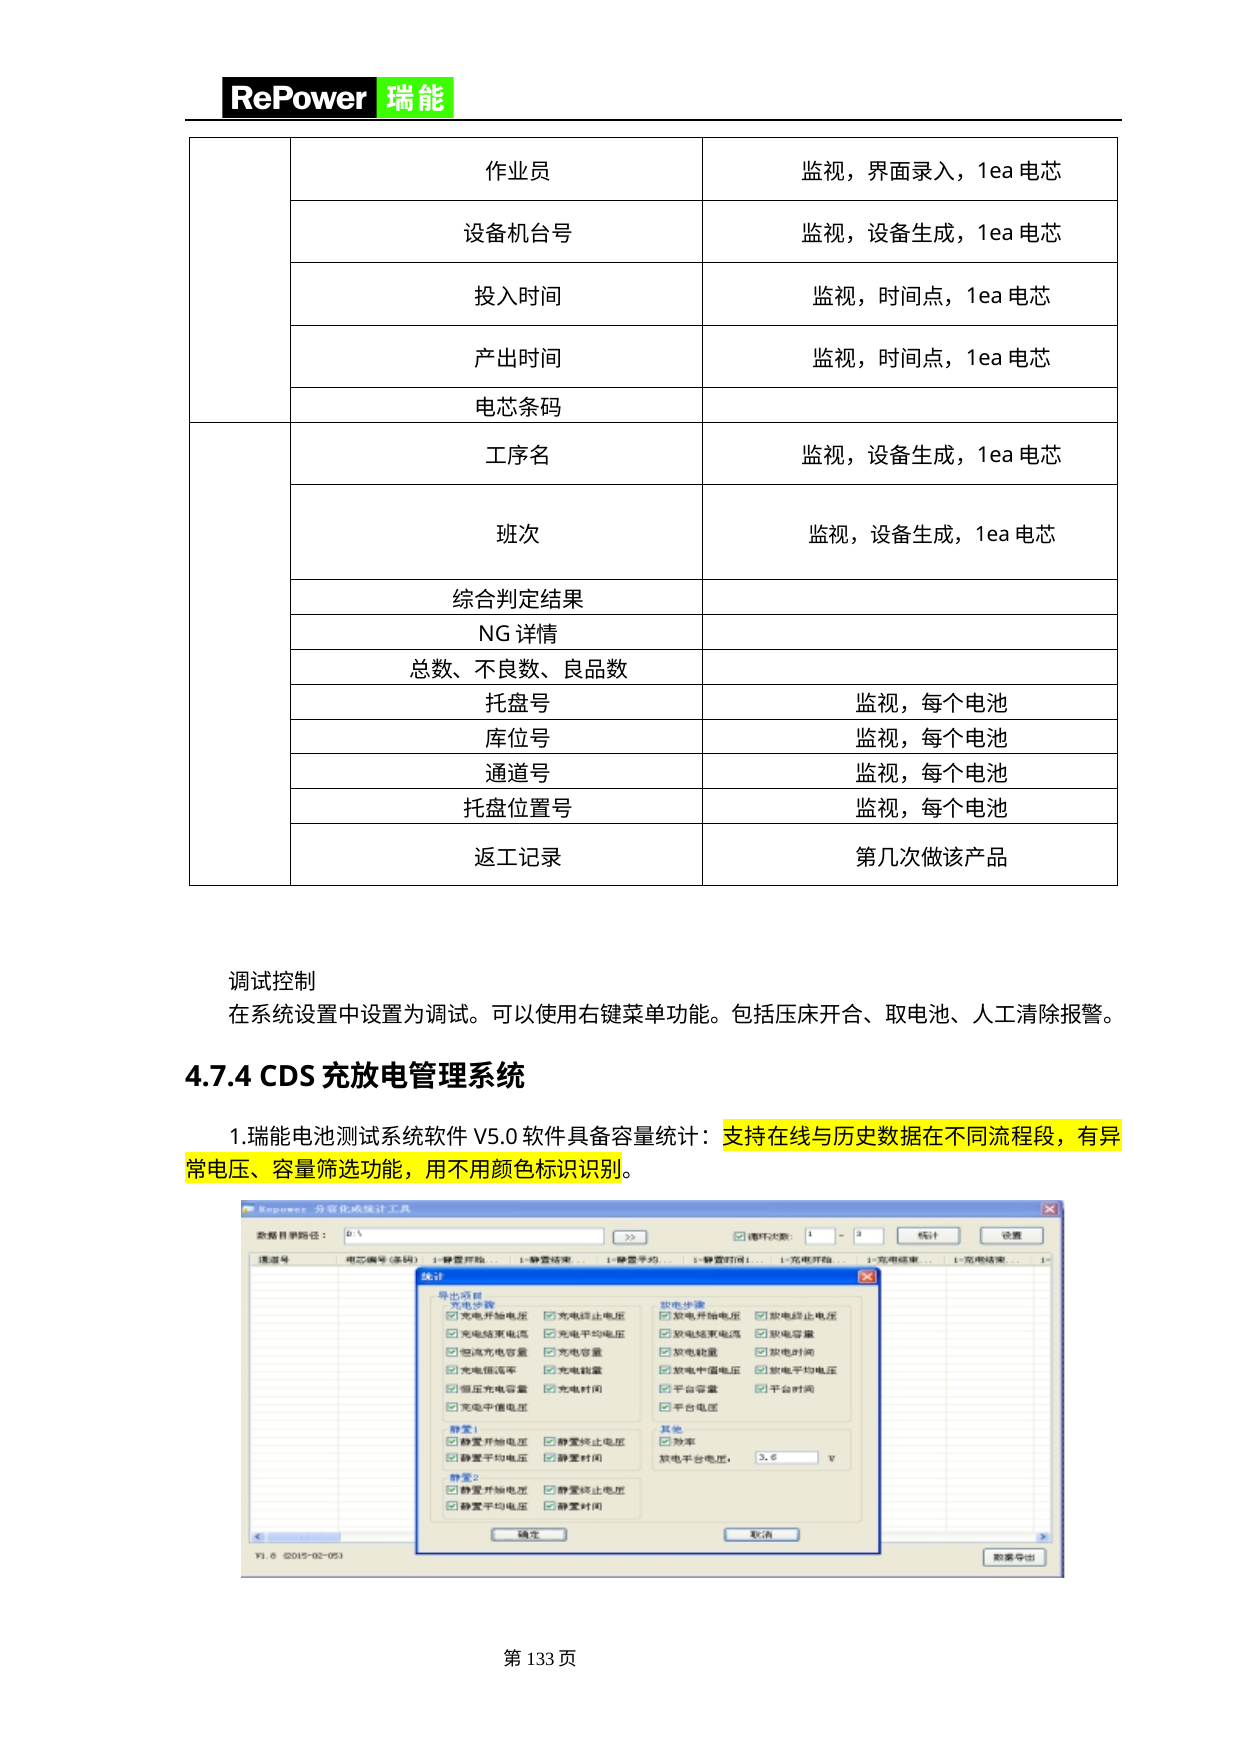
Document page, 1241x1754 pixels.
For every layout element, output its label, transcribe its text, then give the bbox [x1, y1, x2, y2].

picture [241, 1200, 1066, 1578]
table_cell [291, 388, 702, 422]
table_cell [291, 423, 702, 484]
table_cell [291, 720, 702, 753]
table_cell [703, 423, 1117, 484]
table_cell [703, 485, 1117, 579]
picture [222, 77, 454, 118]
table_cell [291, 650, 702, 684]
text 在系统设置中设置为调试。可以使用右键菜单功能。包括压床开合、取电池、人工清除报警。 [185, 996, 1122, 1029]
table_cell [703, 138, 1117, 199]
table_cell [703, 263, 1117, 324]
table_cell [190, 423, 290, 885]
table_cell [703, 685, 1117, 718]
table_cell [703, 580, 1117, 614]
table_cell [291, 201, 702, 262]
text 调试控制 [185, 964, 1122, 996]
text 1.瑞能电池测试系统软件V5.0软件具备容量统计：支持在线与历史数据在不同流程段，有异常电压、容量筛选功能，用不用颜色标识识别。 [185, 1119, 1122, 1184]
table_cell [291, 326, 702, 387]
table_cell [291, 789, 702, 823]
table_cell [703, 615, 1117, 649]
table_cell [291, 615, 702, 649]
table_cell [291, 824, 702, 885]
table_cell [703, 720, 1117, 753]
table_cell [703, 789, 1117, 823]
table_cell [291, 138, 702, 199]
subtitle 4.7.4 CDS充放电管理系统 [185, 1041, 1122, 1106]
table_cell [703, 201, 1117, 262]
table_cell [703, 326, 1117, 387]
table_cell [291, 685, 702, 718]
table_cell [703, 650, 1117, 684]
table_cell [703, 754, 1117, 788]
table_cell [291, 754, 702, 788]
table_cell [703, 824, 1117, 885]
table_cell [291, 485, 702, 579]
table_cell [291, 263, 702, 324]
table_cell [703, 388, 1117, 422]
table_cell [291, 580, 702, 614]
